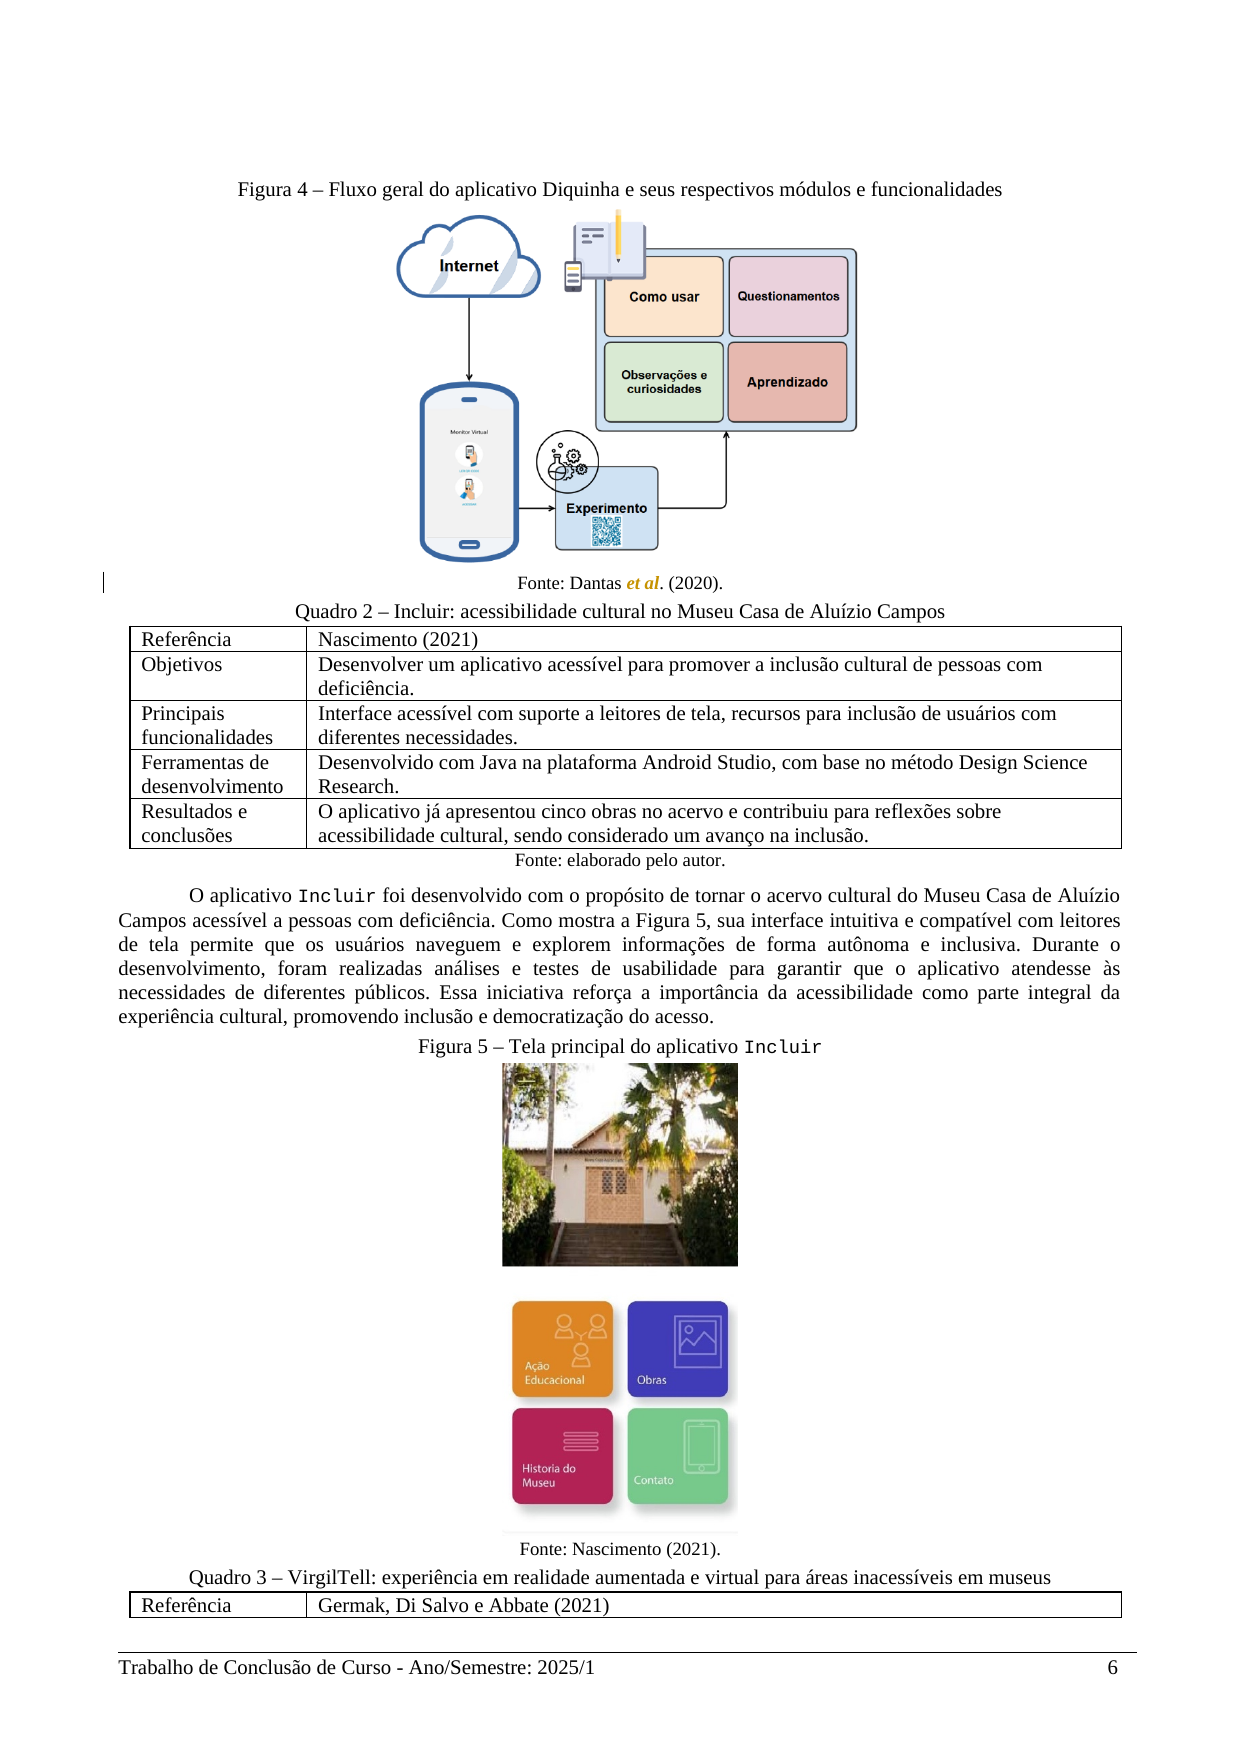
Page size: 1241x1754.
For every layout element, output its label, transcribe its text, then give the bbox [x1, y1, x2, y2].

text Figura 4 – Fluxo geral do aplicativo Diquinha e seus respectivos módulos e funcionalidades [118, 177, 1122, 201]
table_cell Desenvolvido com Java na plataforma Android Studio, com base no método Design Science Research. [307, 750, 1121, 798]
table_cell Interface acessível com suporte a leitores de tela, recursos para inclusão de usuários com diferentes necessidades. [307, 701, 1121, 749]
text O aplicativo Incluir foi desenvolvido com o propósito de tornar o acervo cultural do Museu Casa de Aluízio Campos acessível a pessoas com deficiência. Como mostra a Figura 5, sua interface intuitiva e compatível com leitores de tela permite que os usuários naveguem e explorem informações de forma autônoma e inclusiva. Durante o desenvolvimento, foram realizadas análises e testes de usabilidade para garantir que o aplicativo atendesse às necessidades de diferentes públicos. Essa iniciativa reforça a importância da acessibilidade como parte integral da experiência cultural, promovendo inclusão e democratização do acesso. [118, 882, 1122, 1028]
text Figura 5 – Tela principal do aplicativo Incluir [118, 1034, 1122, 1059]
text Fonte: Nascimento (2021). [118, 1537, 1122, 1559]
picture [502, 1063, 738, 1536]
table_cell Desenvolver um aplicativo acessível para promover a inclusão cultural de pessoas com deficiência. [307, 652, 1121, 700]
table_header Referência [131, 627, 306, 651]
table_cell O aplicativo já apresentou cinco obras no acervo e contribuiu para reflexões sobre acessibilidade cultural, sendo considerado um avanço na inclusão. [307, 799, 1121, 847]
table_cell Resultados e conclusões [131, 799, 306, 847]
text Fonte: Dantas et al. (2020). [118, 572, 1122, 593]
table_header Nascimento (2021) [307, 627, 1121, 651]
text Fonte: elaborado pelo autor. [118, 848, 1122, 870]
table_cell Ferramentas de desenvolvimento [131, 750, 306, 798]
text Quadro 2 – Incluir: acessibilidade cultural no Museu Casa de Aluízio Campos [118, 599, 1122, 623]
table_cell Objetivos [131, 652, 306, 700]
table_header Germak, Di Salvo e Abbate (2021) [307, 1593, 1121, 1617]
picture [371, 205, 870, 570]
table_header Referência [131, 1593, 306, 1617]
text Quadro 3 – VirgilTell: experiência em realidade aumentada e virtual para áreas inacessíveis em museus [118, 1565, 1122, 1589]
table_cell Principais funcionalidades [131, 701, 306, 749]
